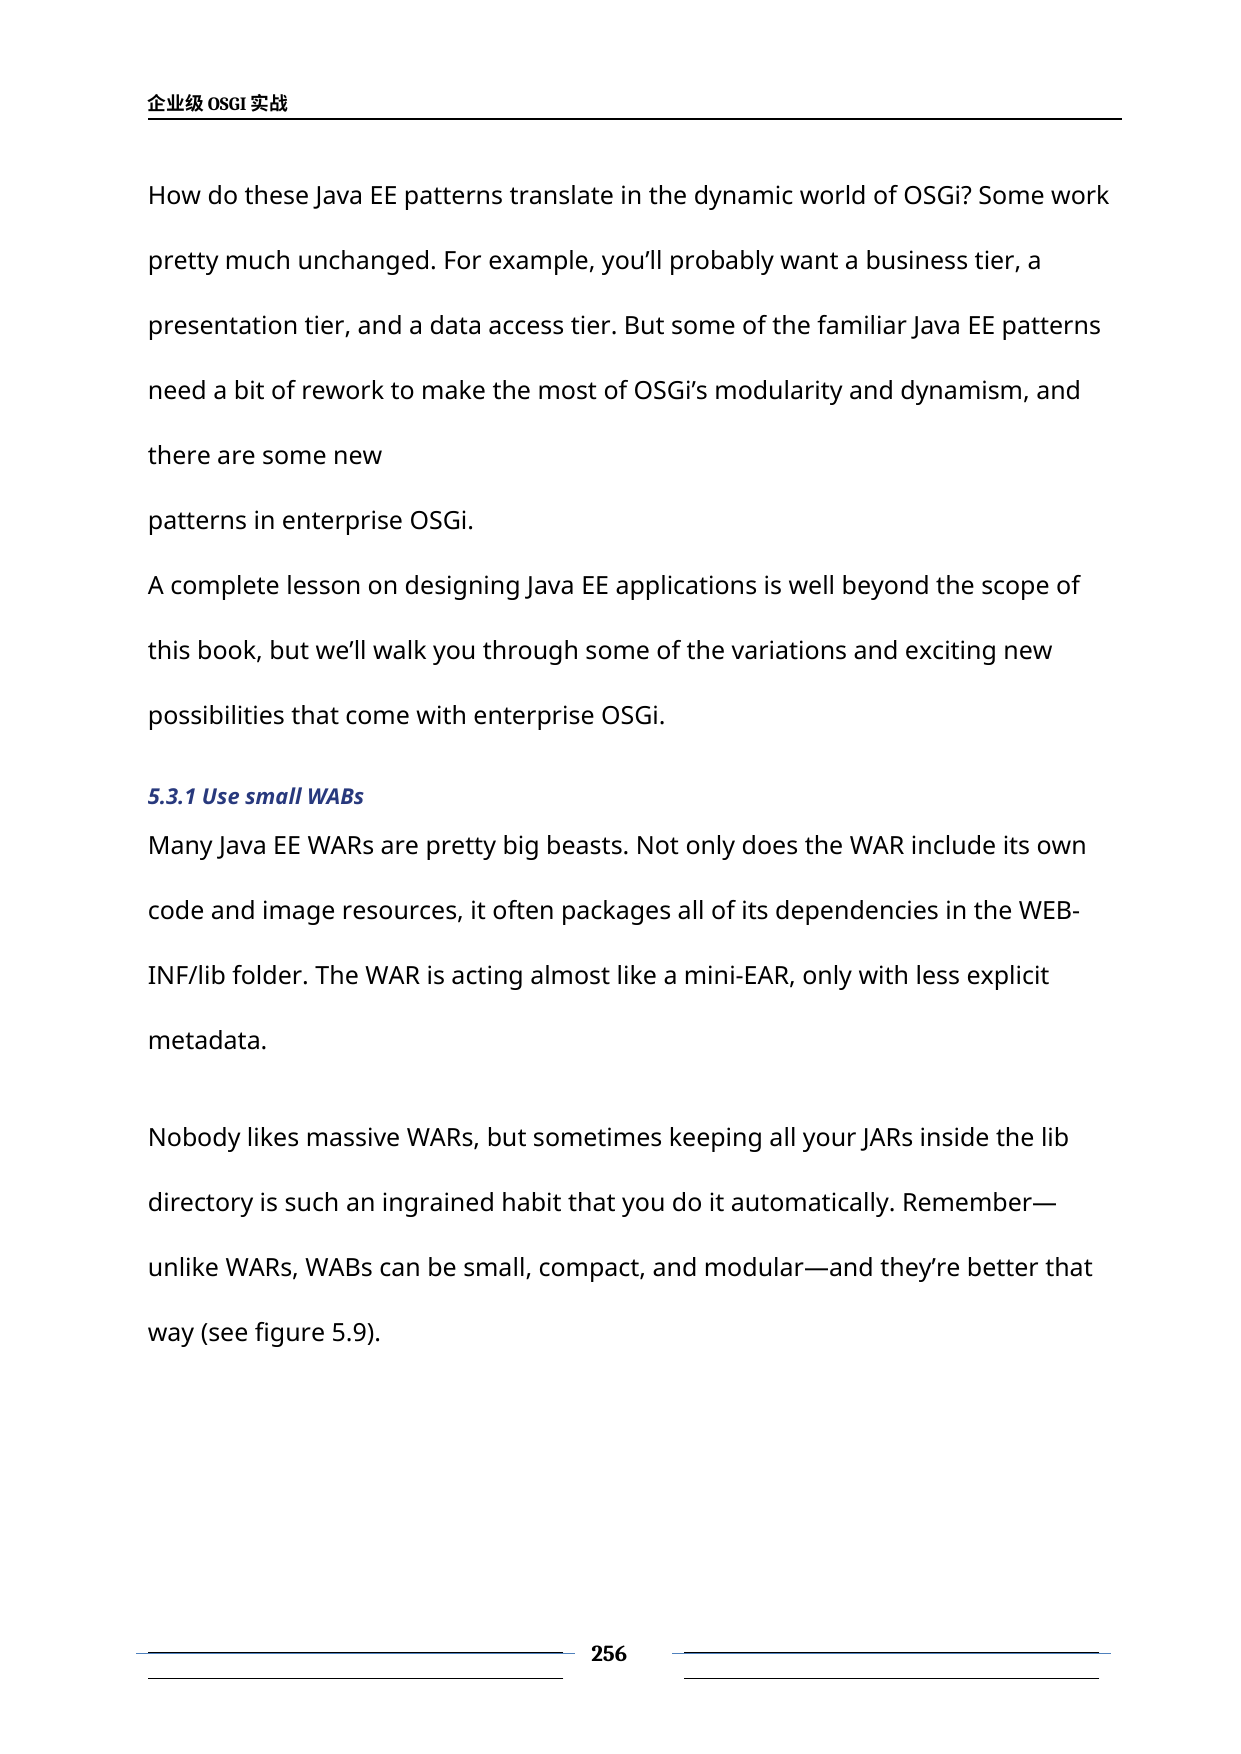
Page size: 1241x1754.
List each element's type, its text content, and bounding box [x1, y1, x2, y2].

text Nobody likes massive WARs, but sometimes keeping all your JARs inside the lib directory is such an ingrained habit that you do it automatically. Remember—unlike WARs, WABs can be small, compact, and modular—and they’re better that way (see figure 5.9). [148, 1104, 1122, 1364]
text 5.3.1 Use small WABs [148, 779, 1122, 812]
text How do these Java EE patterns translate in the dynamic world of OSGi? Some work pretty much unchanged. For example, you’ll probably want a business tier, a presentation tier, and a data access tier. But some of the familiar Java EE patterns need a bit of rework to make the most of OSGi’s modularity and dynamism, and there are some new [148, 162, 1122, 487]
text patterns in enterprise OSGi. [148, 487, 1122, 552]
text Many Java EE WARs are pretty big beasts. Not only does the WAR include its own code and image resources, it often packages all of its dependencies in the WEB-INF/lib folder. The WAR is acting almost like a mini-EAR, only with less explicit metadata. [148, 812, 1122, 1072]
text A complete lesson on designing Java EE applications is well beyond the scope of this book, but we’ll walk you through some of the variations and exciting new possibilities that come with enterprise OSGi. [148, 552, 1122, 747]
